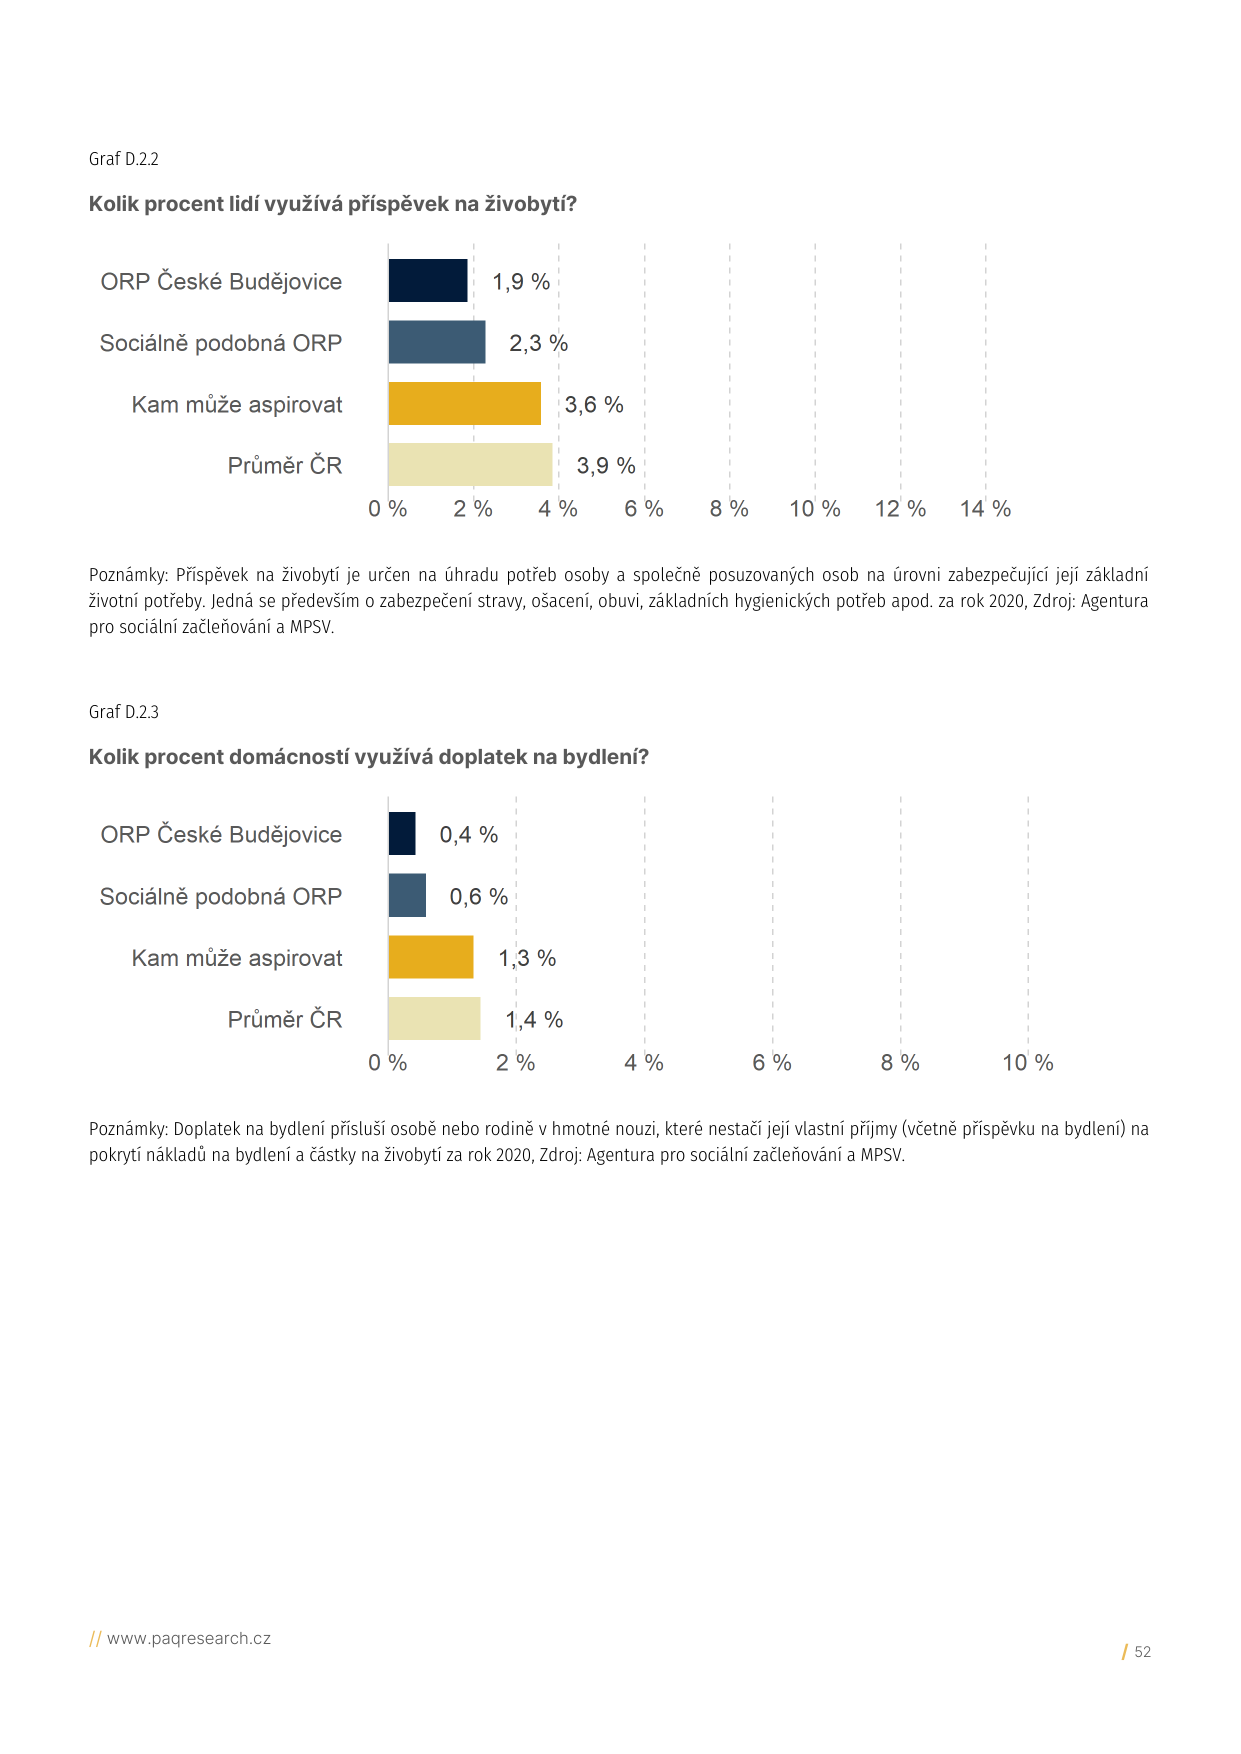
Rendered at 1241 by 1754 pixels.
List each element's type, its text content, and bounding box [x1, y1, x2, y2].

picture [88, 216, 1139, 548]
text Graf D.2.2 [89, 148, 1152, 170]
picture [88, 769, 1139, 1102]
text Poznámky: Příspěvek na živobytí je určen na úhradu potřeb osoby a společně posuzovaných osob na úrovni zabezpečující její základní životní potřeby. Jedná se především o zabezpečení stravy, ošacení, obuvi, základních hygienických potřeb apod. za rok 2020, Zdroj: Agentura pro sociální začleňování a MPSV. [89, 564, 1152, 638]
text Graf D.2.3 [89, 701, 1152, 724]
text Kolik procent domácností využívá doplatek na bydlení? [89, 739, 1152, 770]
text Kolik procent lidí využívá příspěvek na živobytí? [89, 186, 1152, 216]
text Poznámky: Doplatek na bydlení přísluší osobě nebo rodině v hmotné nouzi, které nestačí její vlastní příjmy (včetně příspěvku na bydlení) na pokrytí nákladů na bydlení a částky na živobytí za rok 2020, Zdroj: Agentura pro sociální začleňování a MPSV. [89, 1118, 1152, 1166]
